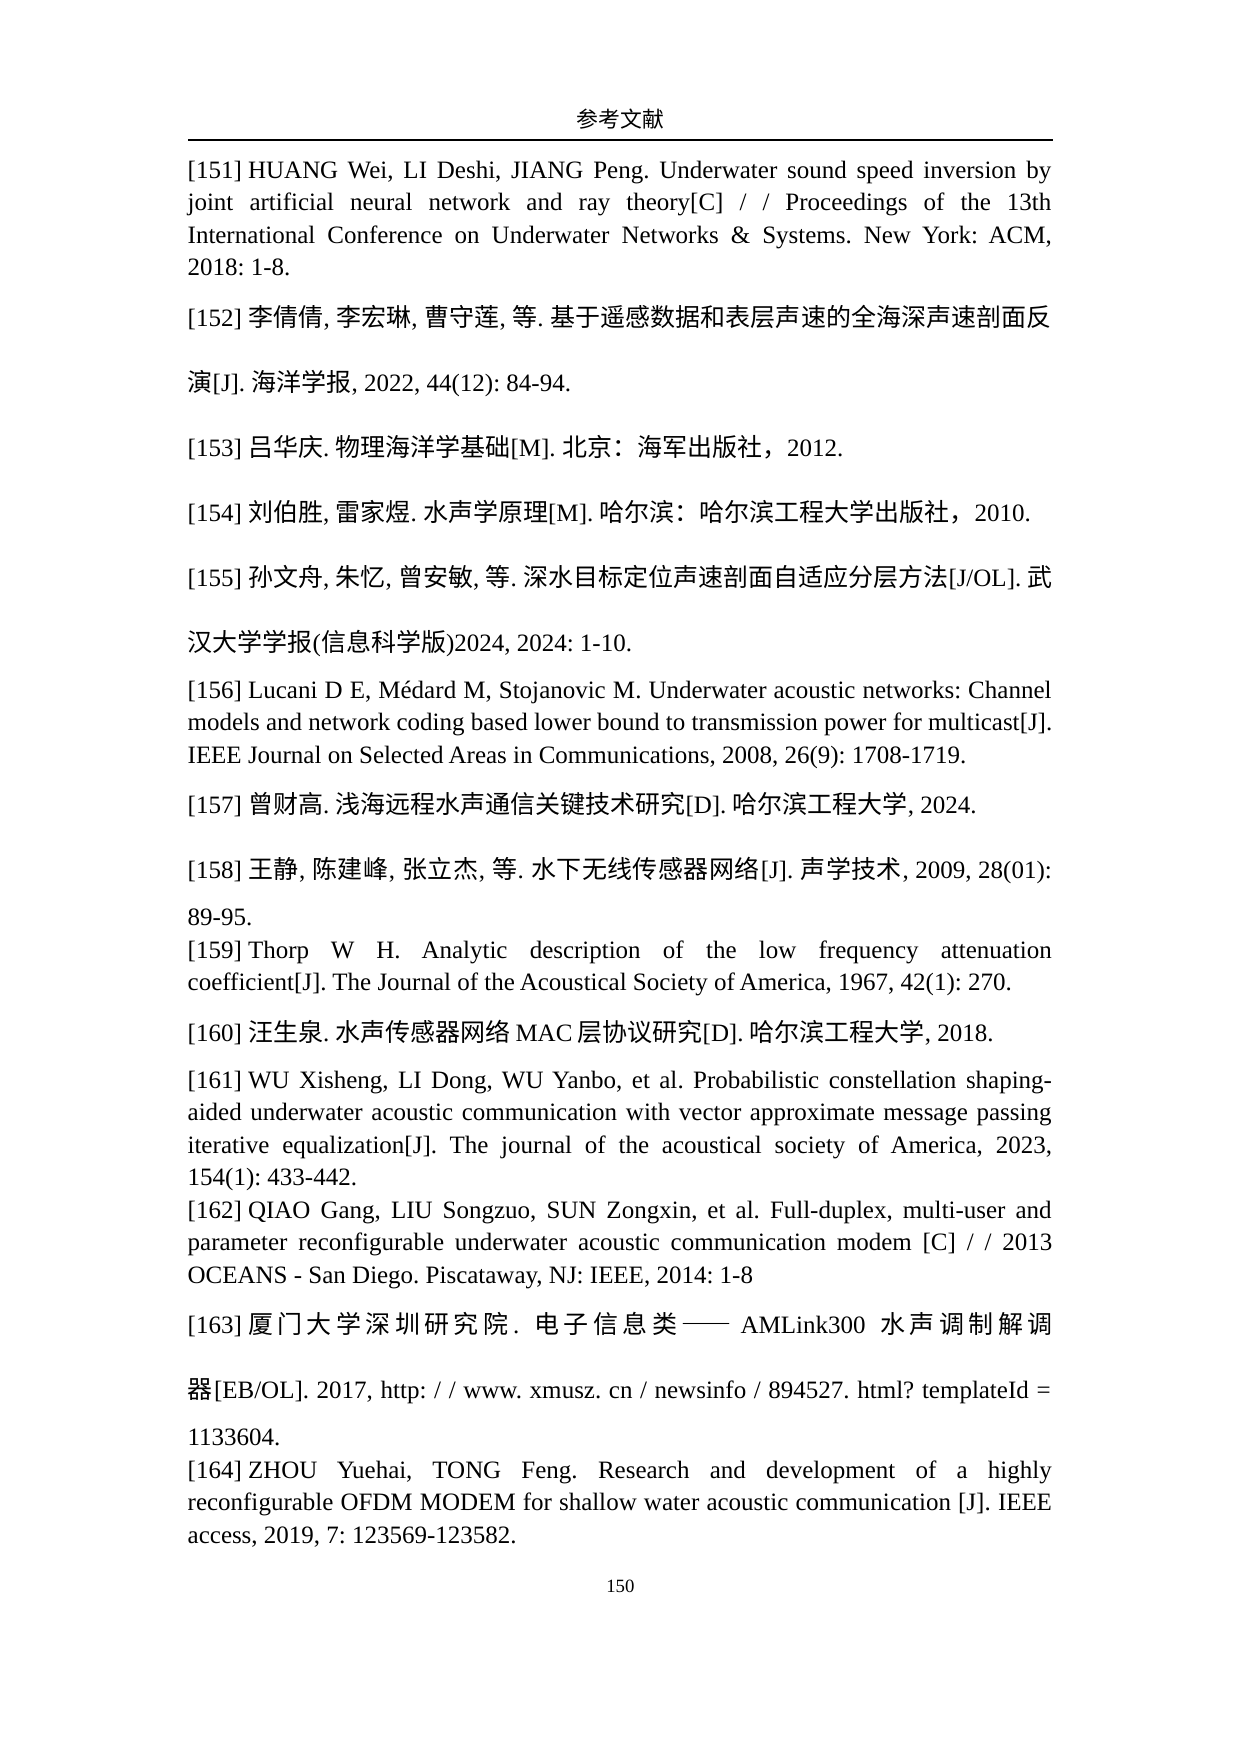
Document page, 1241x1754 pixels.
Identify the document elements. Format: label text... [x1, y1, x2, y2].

list 汪生泉. 水声传感器网络MAC层协议研究[D]. 哈尔滨工程大学, 2018. [187, 998, 1053, 1063]
list 厦门大学深圳研究院. 电子信息类——AMLink300 水声调制解调器[EB/OL]. 2017, http: / / www. xmusz. cn / newsinfo / 894527. html? templateId = 1133604. [187, 1290, 1053, 1453]
list 吕华庆. 物理海洋学基础[M]. 北京：海军出版社，2012. [187, 413, 1053, 478]
list 孙文舟, 朱忆, 曾安敏, 等. 深水目标定位声速剖面自适应分层方法[J/OL]. 武汉大学学报(信息科学版)2024, 2024: 1-10. [187, 543, 1053, 673]
list 李倩倩, 李宏琳, 曹守莲, 等. 基于遥感数据和表层声速的全海深声速剖面反演[J]. 海洋学报, 2022, 44(12): 84-94. [187, 283, 1053, 413]
list Lucani D E, Médard M, Stojanovic M. Underwater acoustic networks: Channel models and network coding based lower bound to transmission power for multicast[J]. IEEE Journal on Selected Areas in Communications, 2008, 26(9): 1708-1719. [187, 673, 1053, 770]
list HUANG Wei, LI Deshi, JIANG Peng. Underwater sound speed inversion by joint artificial neural network and ray theory[C] / / Proceedings of the 13th International Conference on Underwater Networks & Systems. New York: ACM, 2018: 1-8. [187, 153, 1053, 214]
list 曾财高. 浅海远程水声通信关键技术研究[D]. 哈尔滨工程大学, 2024. [187, 770, 1053, 835]
list Thorp W H. Analytic description of the low frequency attenuation coefficient[J]. The Journal of the Acoustical Society of America, 1967, 42(1): 270. [187, 933, 1053, 998]
list ZHOU Yuehai, TONG Feng. Research and development of a highly reconfigurable OFDM MODEM for shallow water acoustic communication [J]. IEEE access, 2019, 7: 123569-123582. [187, 1510, 1053, 1550]
list HUANG Wei, LI Deshi, JIANG Peng. Underwater sound speed inversion by joint artificial neural network and ray theory[C] / / Proceedings of the 13th International Conference on Underwater Networks & Systems. New York: ACM, 2018: 1-8. [187, 215, 1053, 283]
list 刘伯胜, 雷家煜. 水声学原理[M]. 哈尔滨：哈尔滨工程大学出版社，2010. [187, 478, 1053, 543]
list ZHOU Yuehai, TONG Feng. Research and development of a highly reconfigurable OFDM MODEM for shallow water acoustic communication [J]. IEEE access, 2019, 7: 123569-123582. [187, 1453, 1053, 1509]
list WU Xisheng, LI Dong, WU Yanbo, et al. Probabilistic constellation shaping-aided underwater acoustic communication with vector approximate message passing iterative equalization[J]. The journal of the acoustical society of America, 2023, 154(1): 433-442. [187, 1063, 1053, 1193]
list QIAO Gang, LIU Songzuo, SUN Zongxin, et al. Full-duplex, multi-user and parameter reconfigurable underwater acoustic communication modem [C] / / 2013 OCEANS - San Diego. Piscataway, NJ: IEEE, 2014: 1-8 [187, 1193, 1053, 1290]
list 王静, 陈建峰, 张立杰, 等. 水下无线传感器网络[J]. 声学技术, 2009, 28(01): 89-95. [187, 835, 1053, 933]
